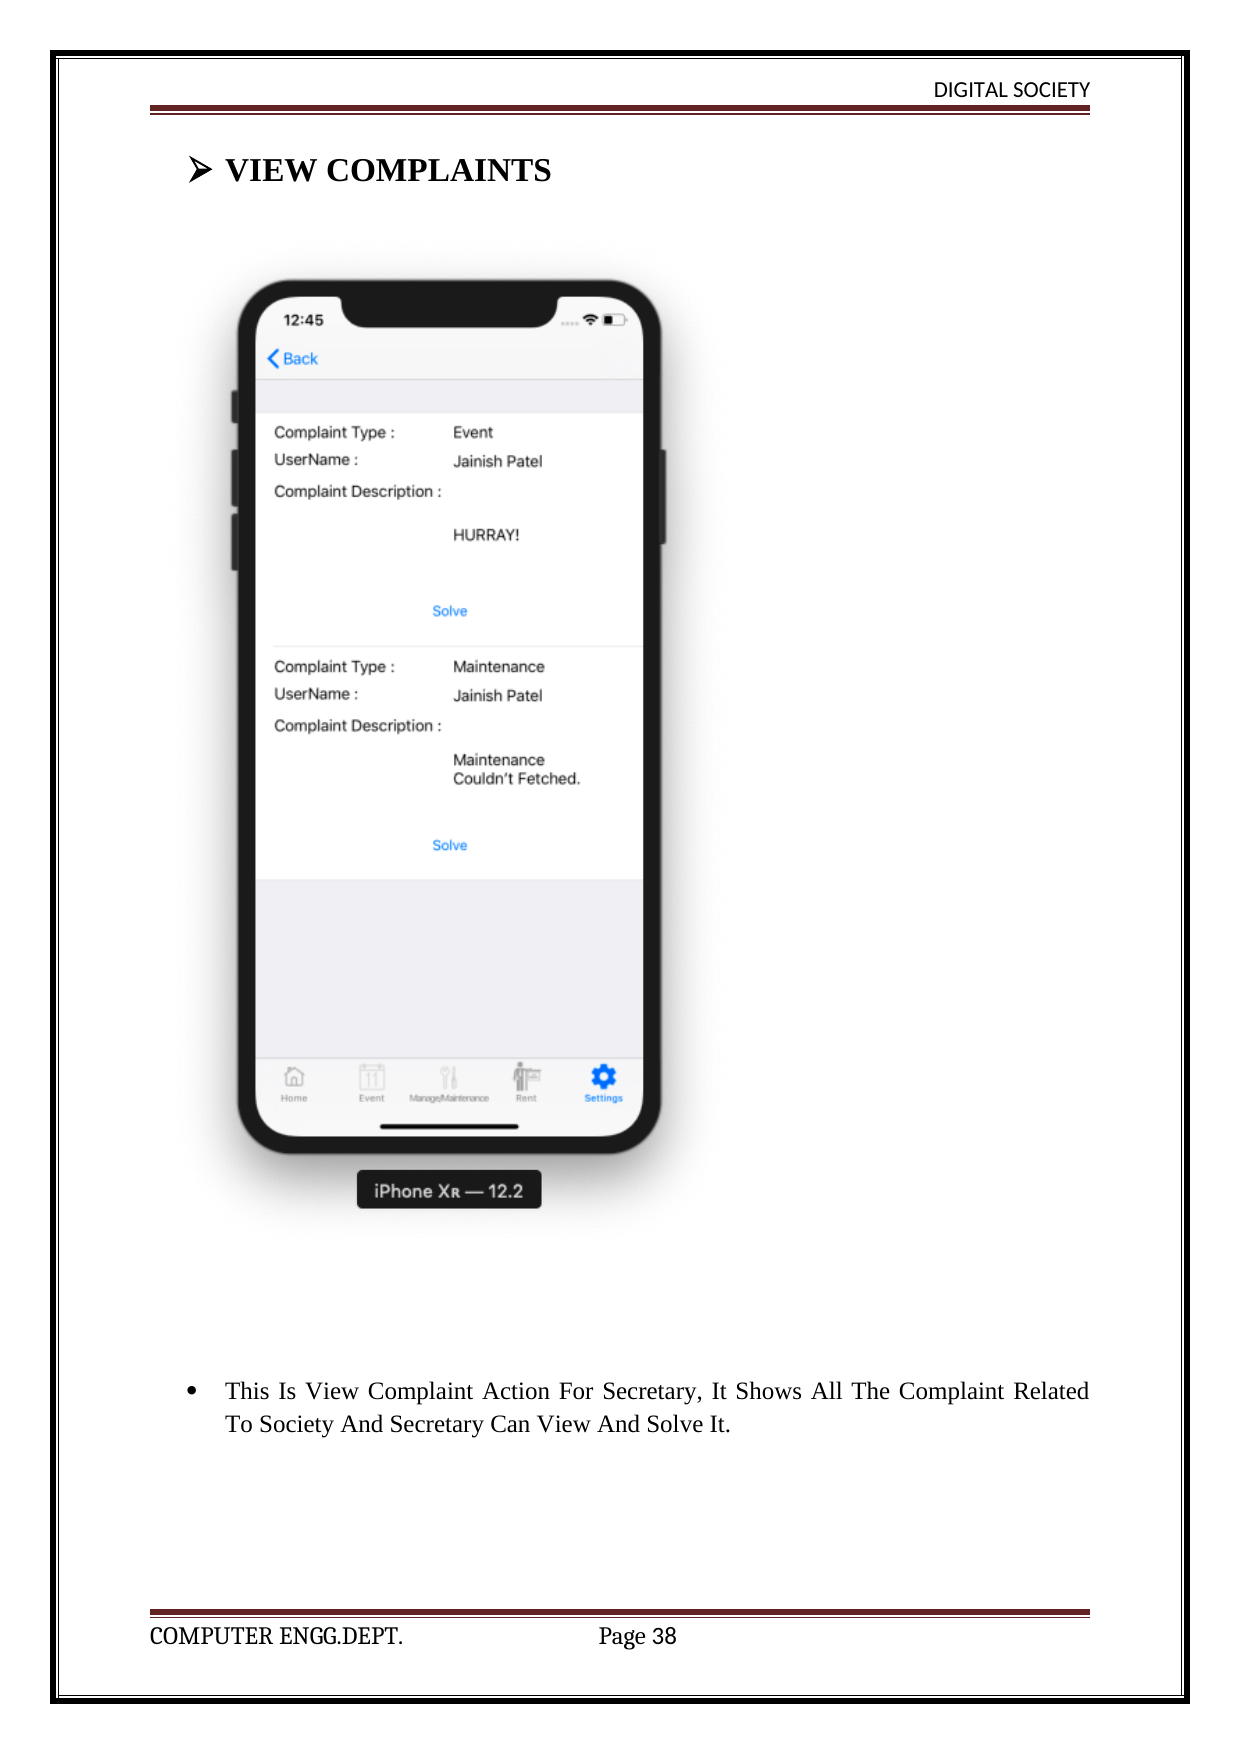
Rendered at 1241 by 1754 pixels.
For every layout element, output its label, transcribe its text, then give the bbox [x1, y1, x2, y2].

picture [150, 226, 749, 1259]
list VIEW COMPLAINTS [187, 150, 1090, 188]
list This Is View Complaint Action For Secretary, It Shows All The Complaint Related To Society And Secretary Can View And Solve It. [187, 1376, 1090, 1438]
